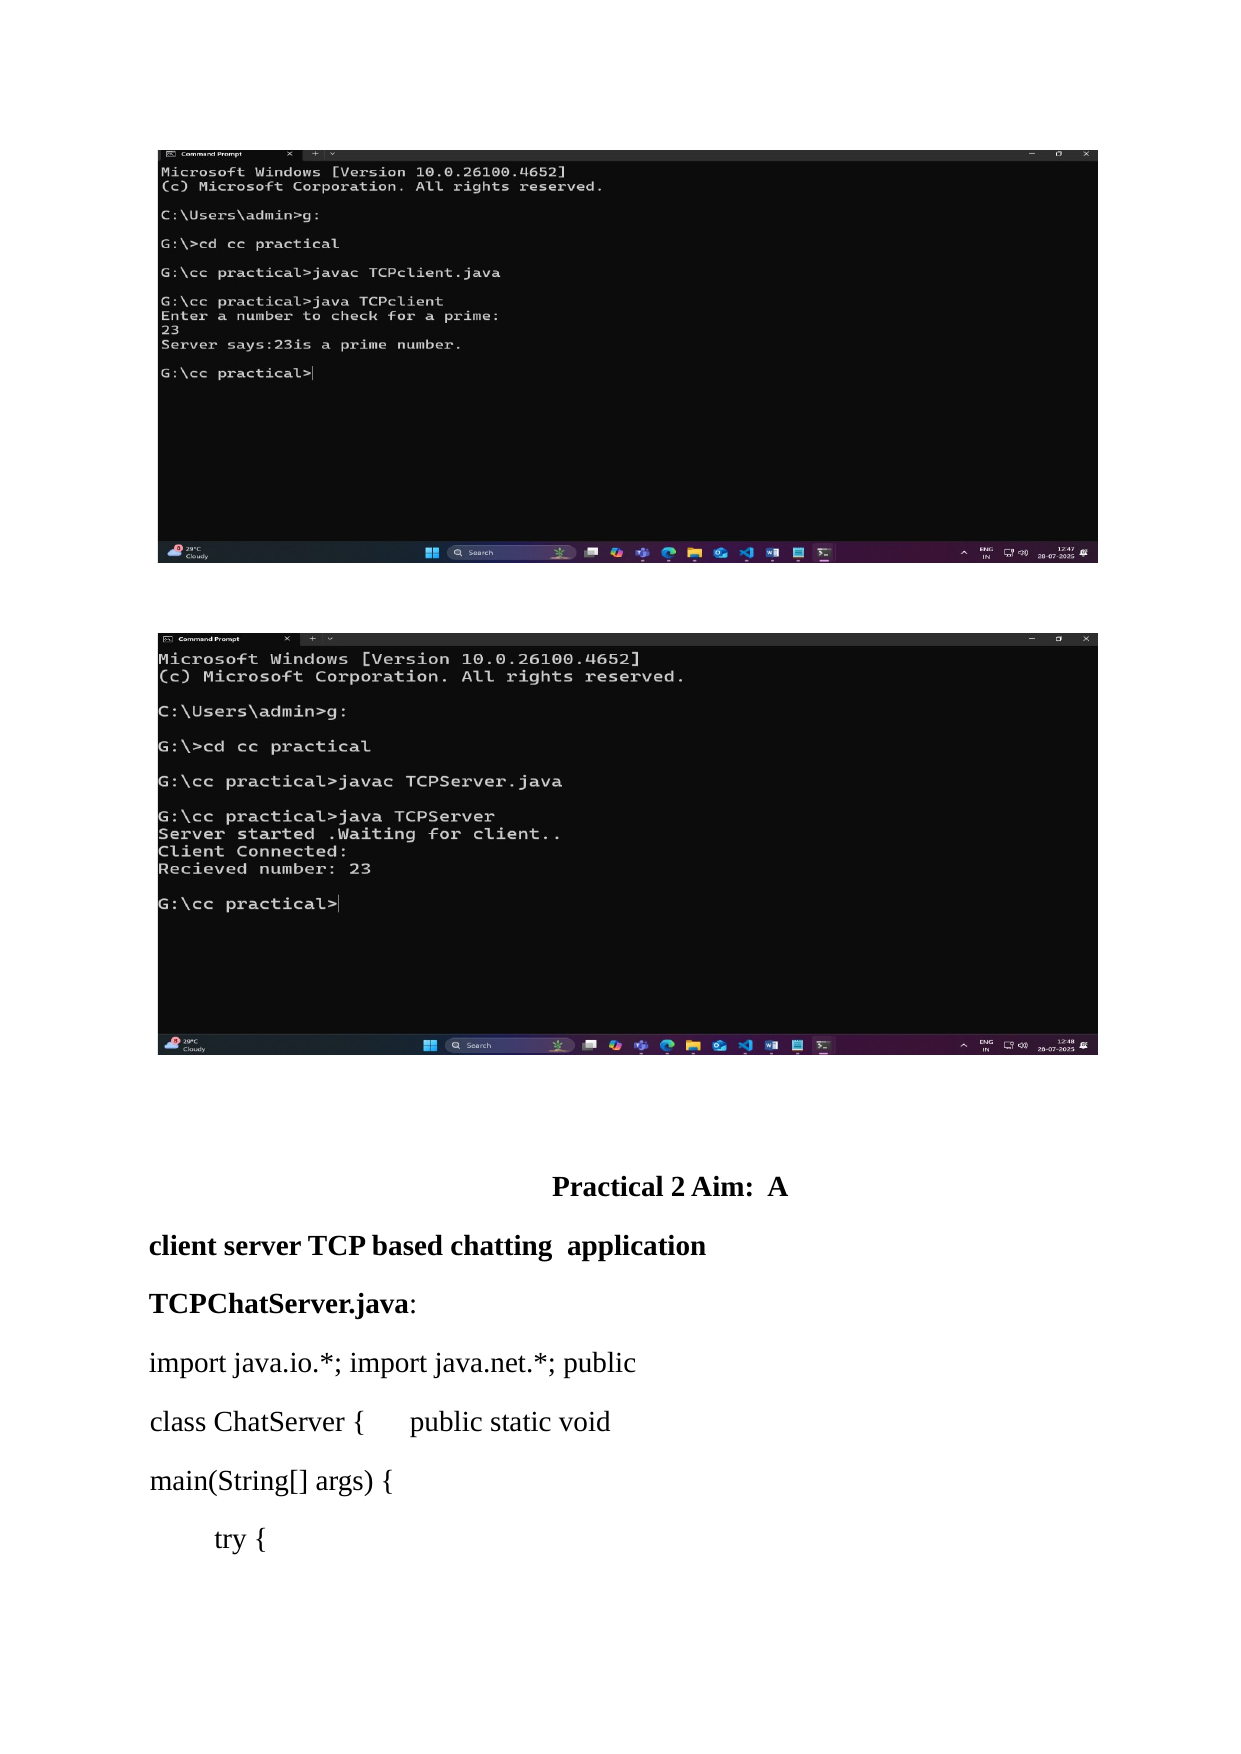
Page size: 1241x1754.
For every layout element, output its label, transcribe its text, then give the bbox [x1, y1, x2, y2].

text TCPChatServer.java: [148, 1287, 1080, 1320]
picture [157, 633, 1098, 1055]
text import java.io.*; import java.net.*; public class ChatServer { public static void main(String[] args) { [148, 1346, 641, 1496]
picture [157, 150, 1098, 563]
text try { [148, 1522, 1088, 1555]
text Practical 2 Aim: A client server TCP based chatting application [148, 1169, 817, 1261]
